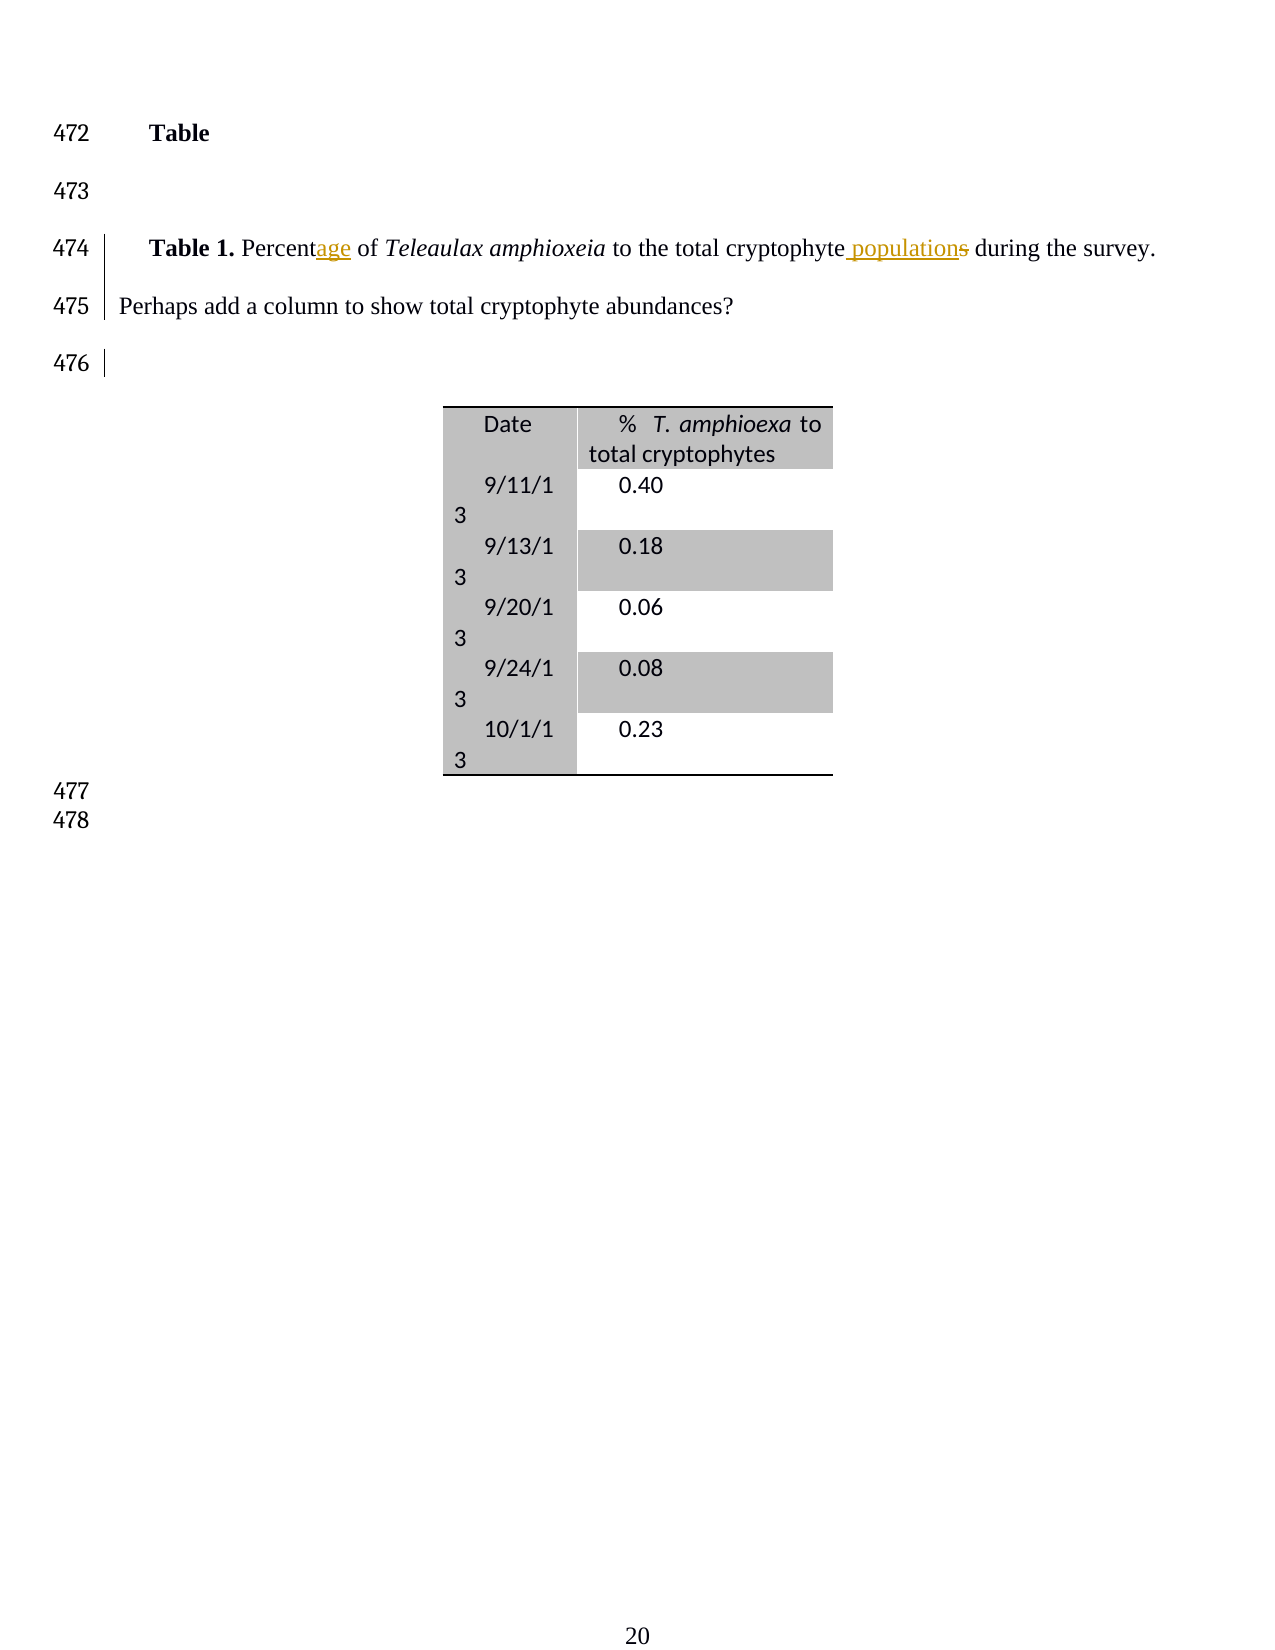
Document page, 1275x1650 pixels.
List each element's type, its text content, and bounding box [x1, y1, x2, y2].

table_cell 9/11/13 [443, 469, 577, 530]
text Table [118, 118, 1156, 147]
table_header % T. amphioexa to total cryptophytes [578, 408, 833, 469]
table_cell 0.23 [578, 713, 833, 774]
table_cell 10/1/13 [443, 713, 577, 774]
table_cell 9/20/13 [443, 591, 577, 652]
table_cell 0.06 [578, 591, 833, 652]
table_cell 0.08 [578, 652, 833, 713]
table_cell 9/13/13 [443, 530, 577, 591]
table_cell 0.40 [578, 469, 833, 530]
table_cell 0.18 [578, 530, 833, 591]
table_header Date [443, 408, 577, 469]
text Table 1. Percent of Teleaulax amphioxeia to the total cryptophyte during the survey. Perhaps add a column to show total cryptophyte abundances? [118, 233, 1156, 320]
table_cell 9/24/13 [443, 652, 577, 713]
